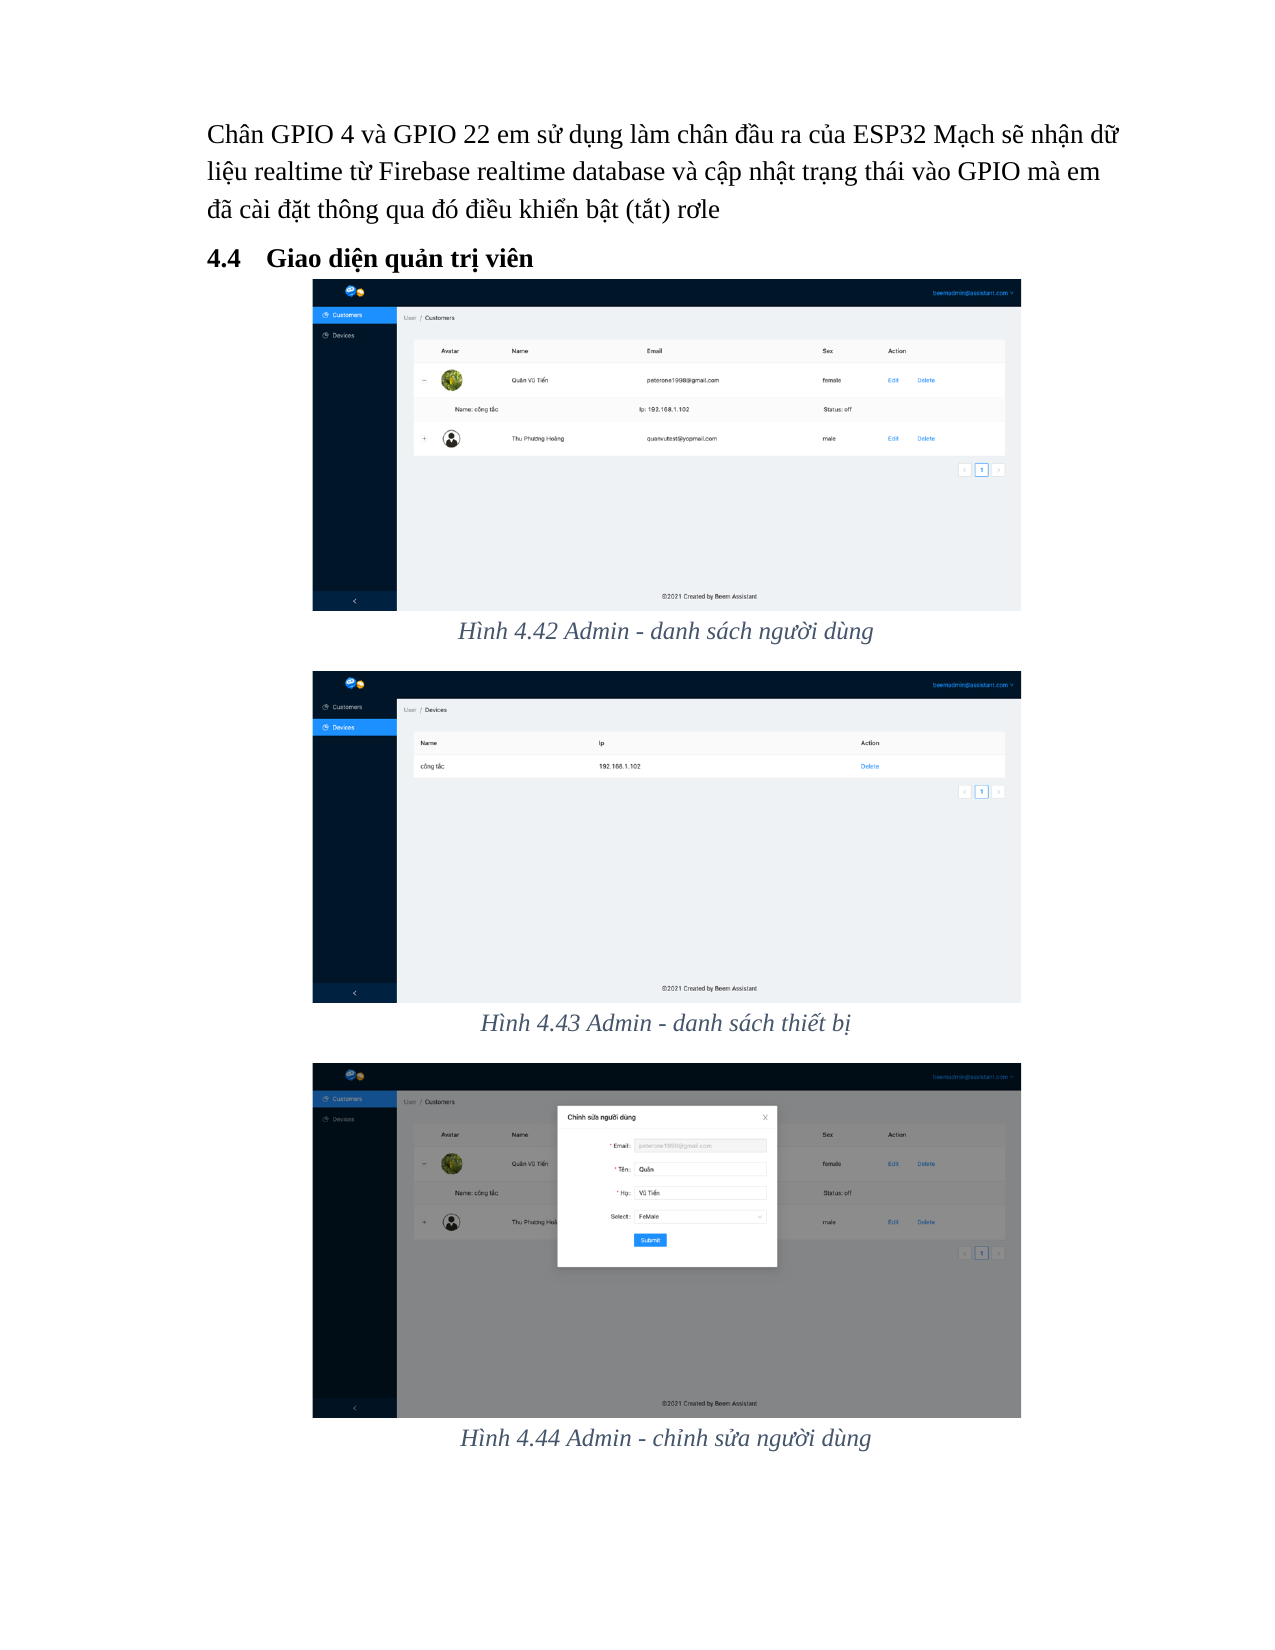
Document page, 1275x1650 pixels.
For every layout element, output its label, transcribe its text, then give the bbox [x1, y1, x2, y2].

picture [312, 279, 1022, 611]
picture [312, 1063, 1022, 1418]
text Chân GPIO 4 và GPIO 22 em sử dụng làm chân đầu ra của ESP32 Mạch sẽ nhận dữ liệu realtime từ Firebase realtime database và cập nhật trạng thái vào GPIO mà em đã cài đặt thông qua đó điều khiển bật (tắt) rơle [207, 118, 1127, 224]
subtitle Giao diện quản trị viên [207, 242, 1127, 274]
picture [312, 671, 1022, 1003]
